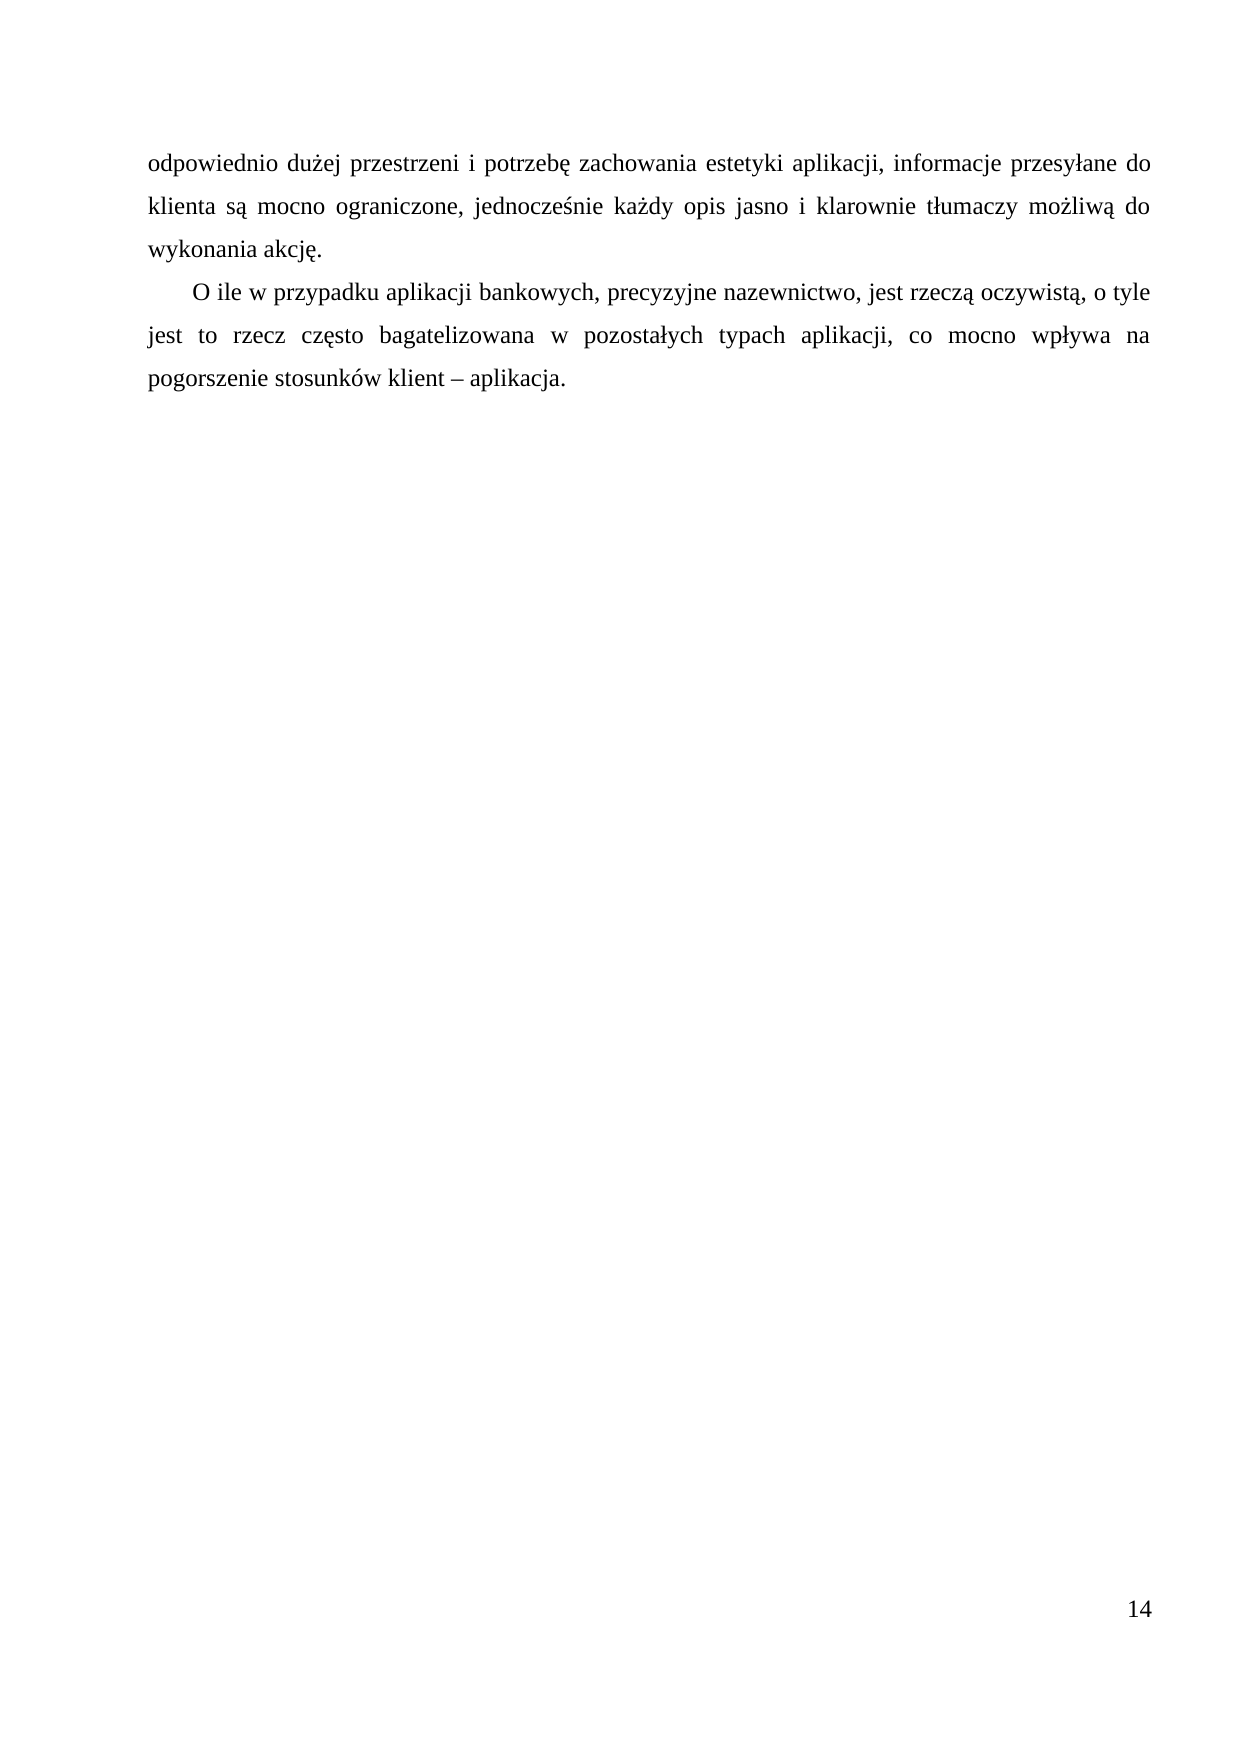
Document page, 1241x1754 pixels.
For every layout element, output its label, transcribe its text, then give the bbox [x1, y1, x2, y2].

text O ile w przypadku aplikacji bankowych, precyzyjne nazewnictwo, jest rzeczą oczywistą, o tyle jest to rzecz często bagatelizowana w pozostałych typach aplikacji, co mocno wpływa na pogorszenie stosunków klient – aplikacja. [148, 277, 1152, 392]
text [148, 148, 1152, 263]
